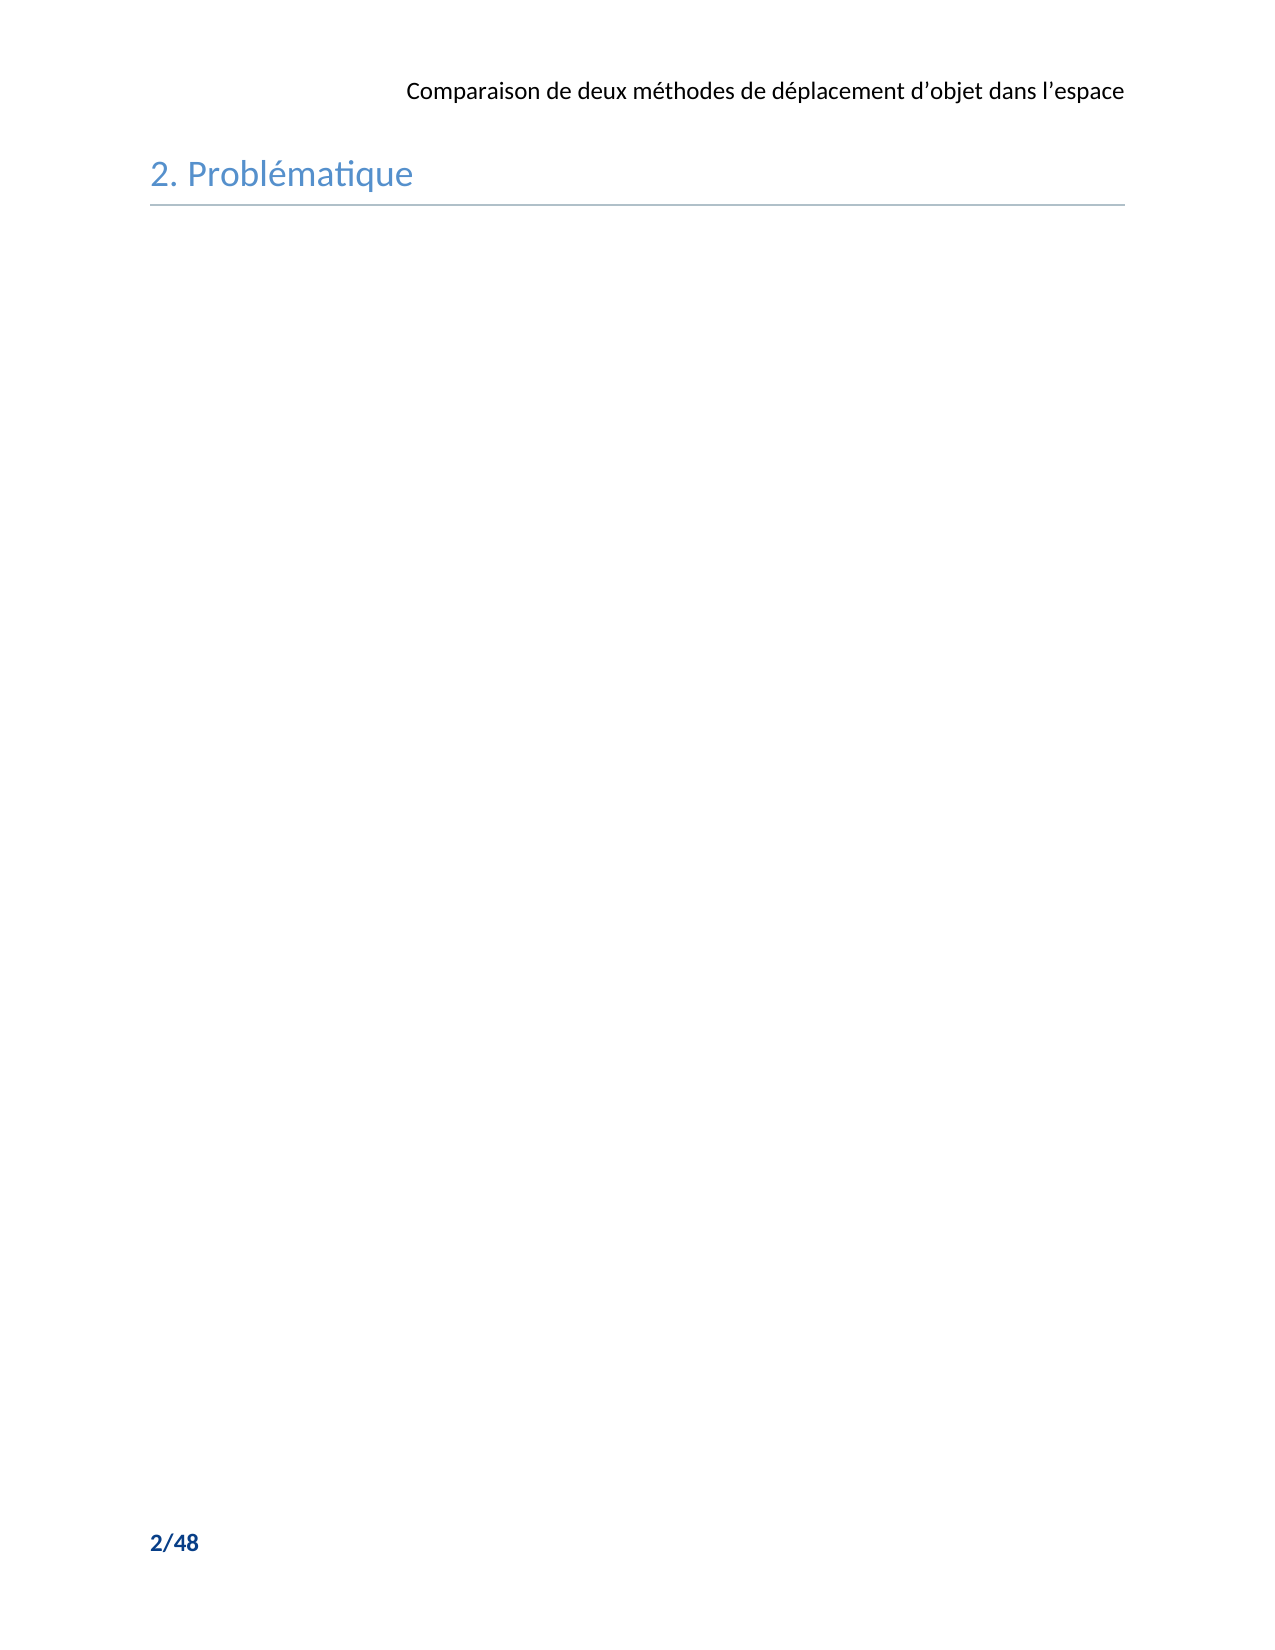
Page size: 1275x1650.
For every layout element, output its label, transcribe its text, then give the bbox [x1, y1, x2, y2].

subtitle Problématique [150, 150, 1125, 204]
